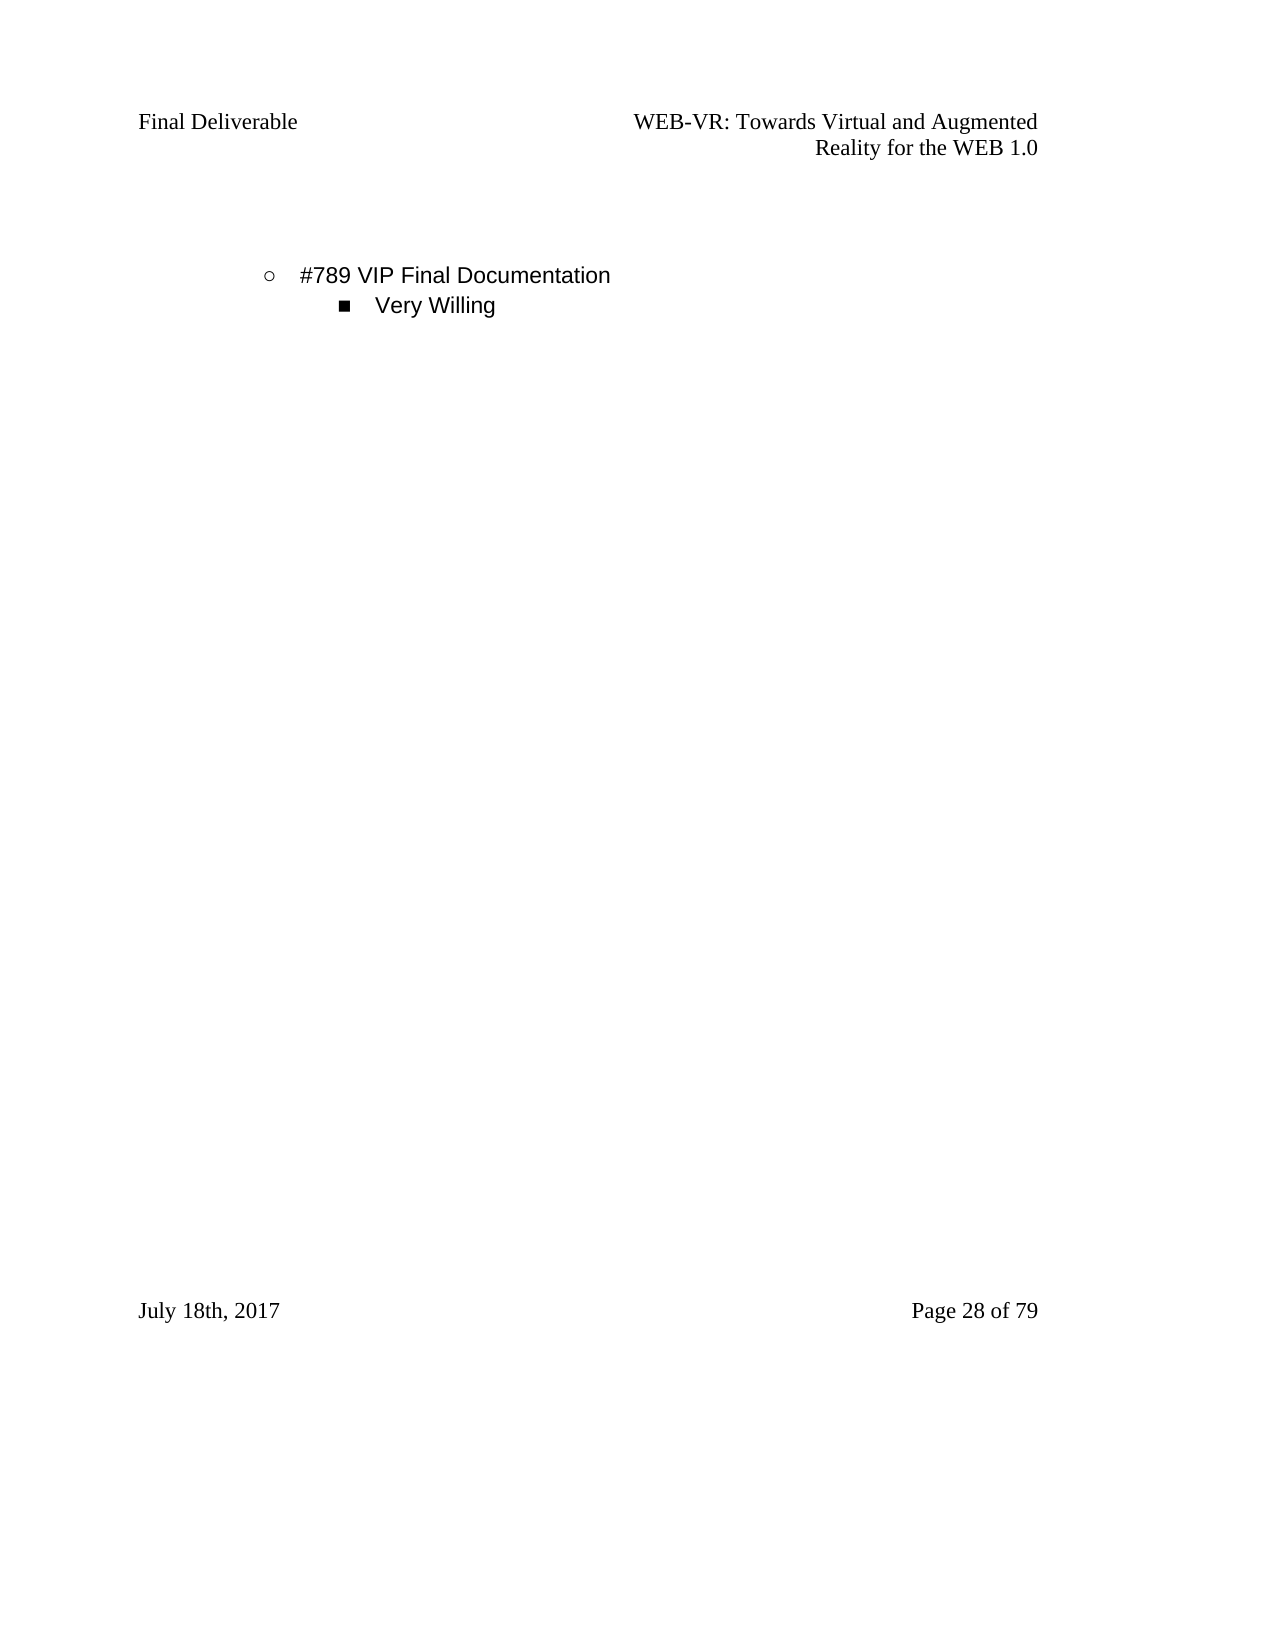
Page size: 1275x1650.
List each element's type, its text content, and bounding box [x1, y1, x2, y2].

list #789 VIP Final Documentation [262, 262, 1125, 288]
list Very Willing [337, 292, 1125, 319]
